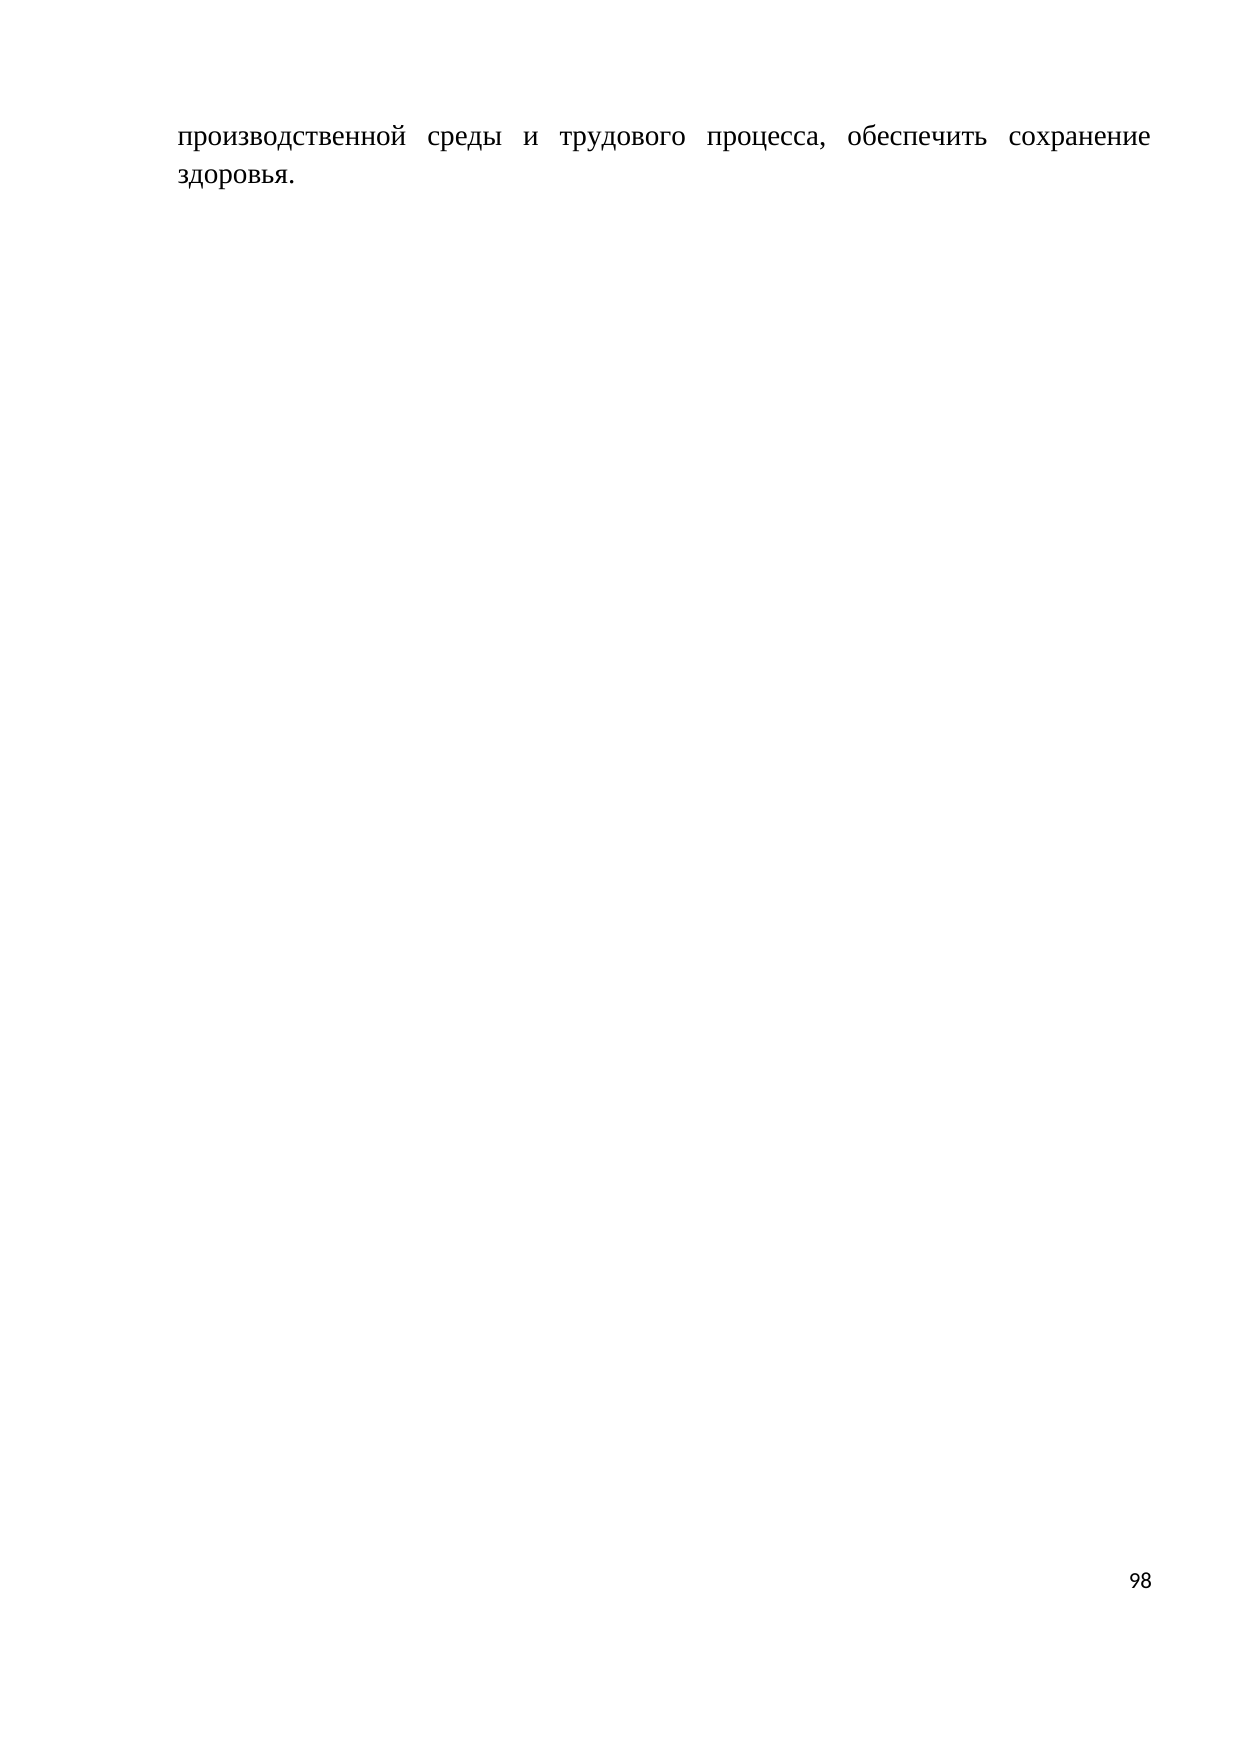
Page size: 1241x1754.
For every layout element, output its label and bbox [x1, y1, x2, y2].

text [177, 118, 1152, 190]
